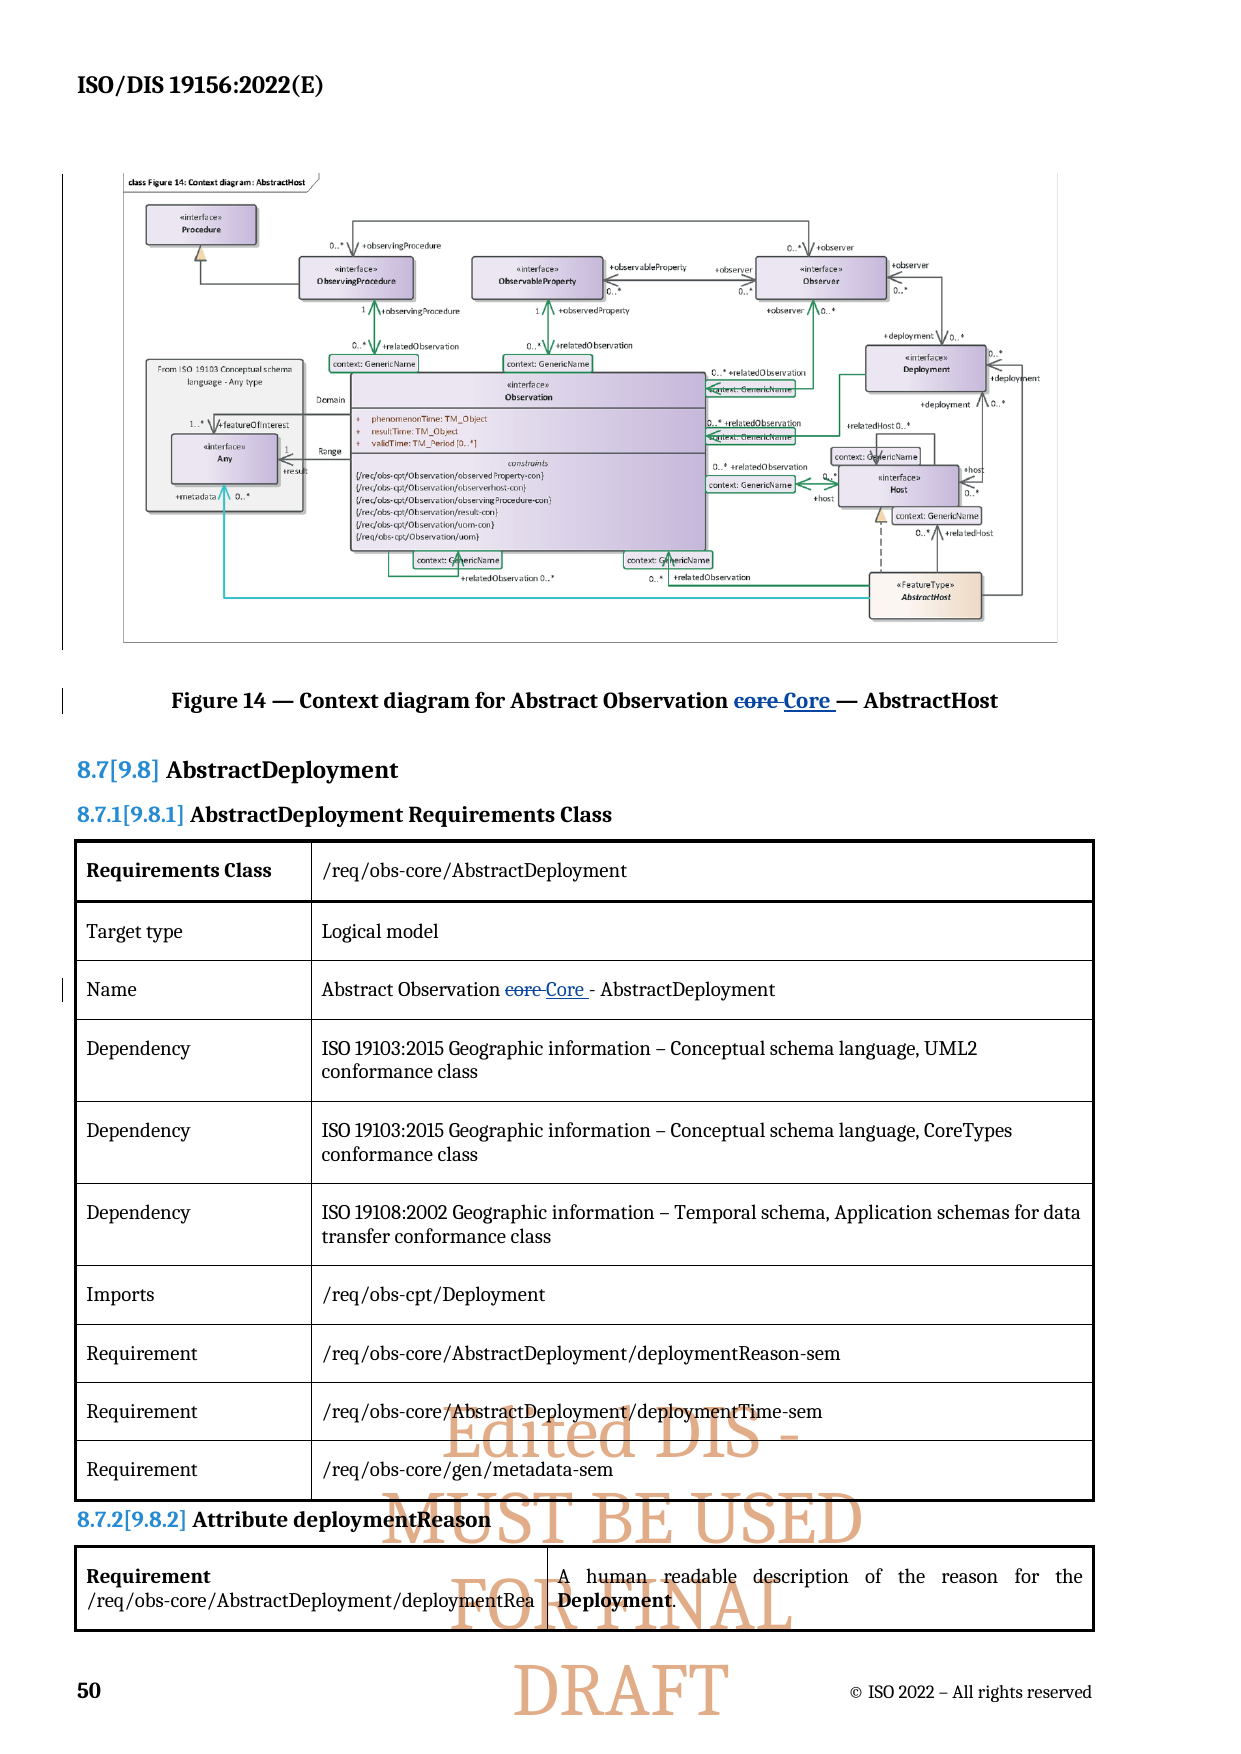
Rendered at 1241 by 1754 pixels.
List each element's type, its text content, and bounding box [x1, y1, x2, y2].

table_cell Dependency [77, 1102, 311, 1183]
table_header Requirement /req/obs-core/AbstractDeployment/deploymentReason-sem [77, 1548, 547, 1629]
table_cell /req/obs-core/AbstractDeployment/deploymentTime-sem [312, 1383, 1092, 1440]
table_cell /req/obs-core/AbstractDeployment/deploymentReason-sem [312, 1325, 1092, 1382]
table_header Requirements Class [77, 843, 311, 900]
table_cell /req/obs-core/gen/metadata-sem [312, 1441, 1092, 1499]
table_header /req/obs-core/AbstractDeployment [312, 843, 1092, 900]
subtitle AbstractDeployment Requirements Class [77, 803, 1092, 827]
title Figure 14 — Context diagram for Abstract Observation — AbstractHost [77, 688, 1092, 714]
table_cell ISO 19103:2015 Geographic information – Conceptual schema language, UML2 conformance class [312, 1020, 1092, 1101]
table_cell Dependency [77, 1020, 311, 1101]
table_cell /req/obs-cpt/Deployment [312, 1266, 1092, 1324]
table_cell Requirement [77, 1325, 311, 1382]
table_cell Requirement [77, 1383, 311, 1440]
table_cell Dependency [77, 1184, 311, 1265]
subtitle Attribute deploymentReason [77, 1508, 1092, 1532]
table_cell Name [77, 961, 311, 1018]
table_cell ISO 19108:2002 Geographic information – Temporal schema, Application schemas for data transfer conformance class [312, 1184, 1092, 1265]
table_cell Target type [77, 903, 311, 960]
table_cell Requirement [77, 1441, 311, 1499]
subtitle AbstractDeployment [77, 758, 1092, 784]
picture [111, 173, 1058, 651]
table_cell Imports [77, 1266, 311, 1324]
table_cell Abstract Observation - AbstractDeployment [312, 961, 1092, 1018]
table_cell ISO 19103:2015 Geographic information – Conceptual schema language, CoreTypes conformance class [312, 1102, 1092, 1183]
table_cell Logical model [312, 903, 1092, 960]
